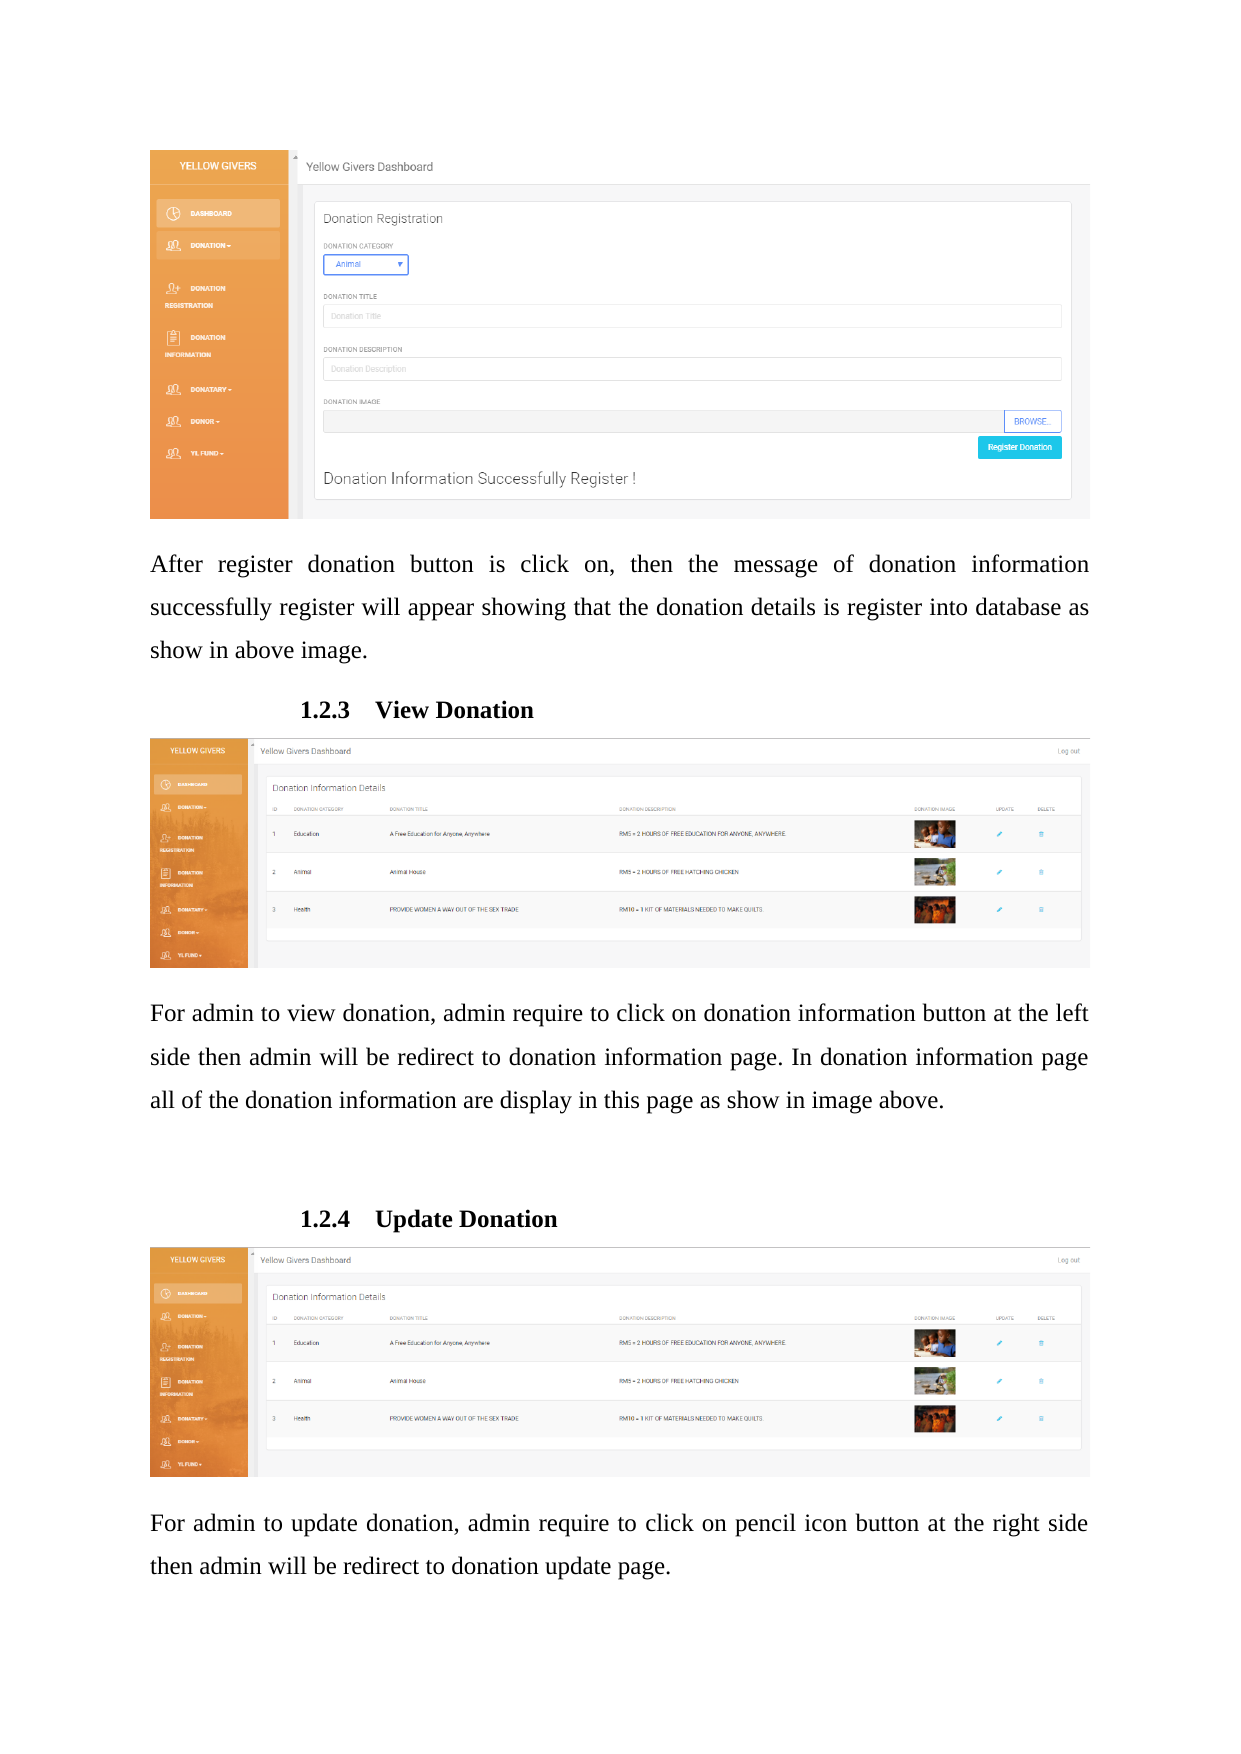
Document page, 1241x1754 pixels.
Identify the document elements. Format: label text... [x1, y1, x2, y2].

text For admin to update donation, admin require to click on pencil icon button at the right side then admin will be redirect to donation update page. [150, 1508, 1090, 1579]
subtitle View Donation [300, 695, 1090, 724]
subtitle Update Donation [300, 1204, 1090, 1233]
picture [150, 150, 1091, 519]
picture [150, 1247, 1091, 1477]
text For admin to view donation, admin require to click on donation information button at the left side then admin will be redirect to donation information page. In donation information page all of the donation information are display in this page as show in image above. [150, 998, 1090, 1113]
text After register donation button is click on, then the message of donation information successfully register will appear showing that the donation details is register into database as show in above image. [150, 549, 1090, 664]
picture [150, 738, 1091, 968]
